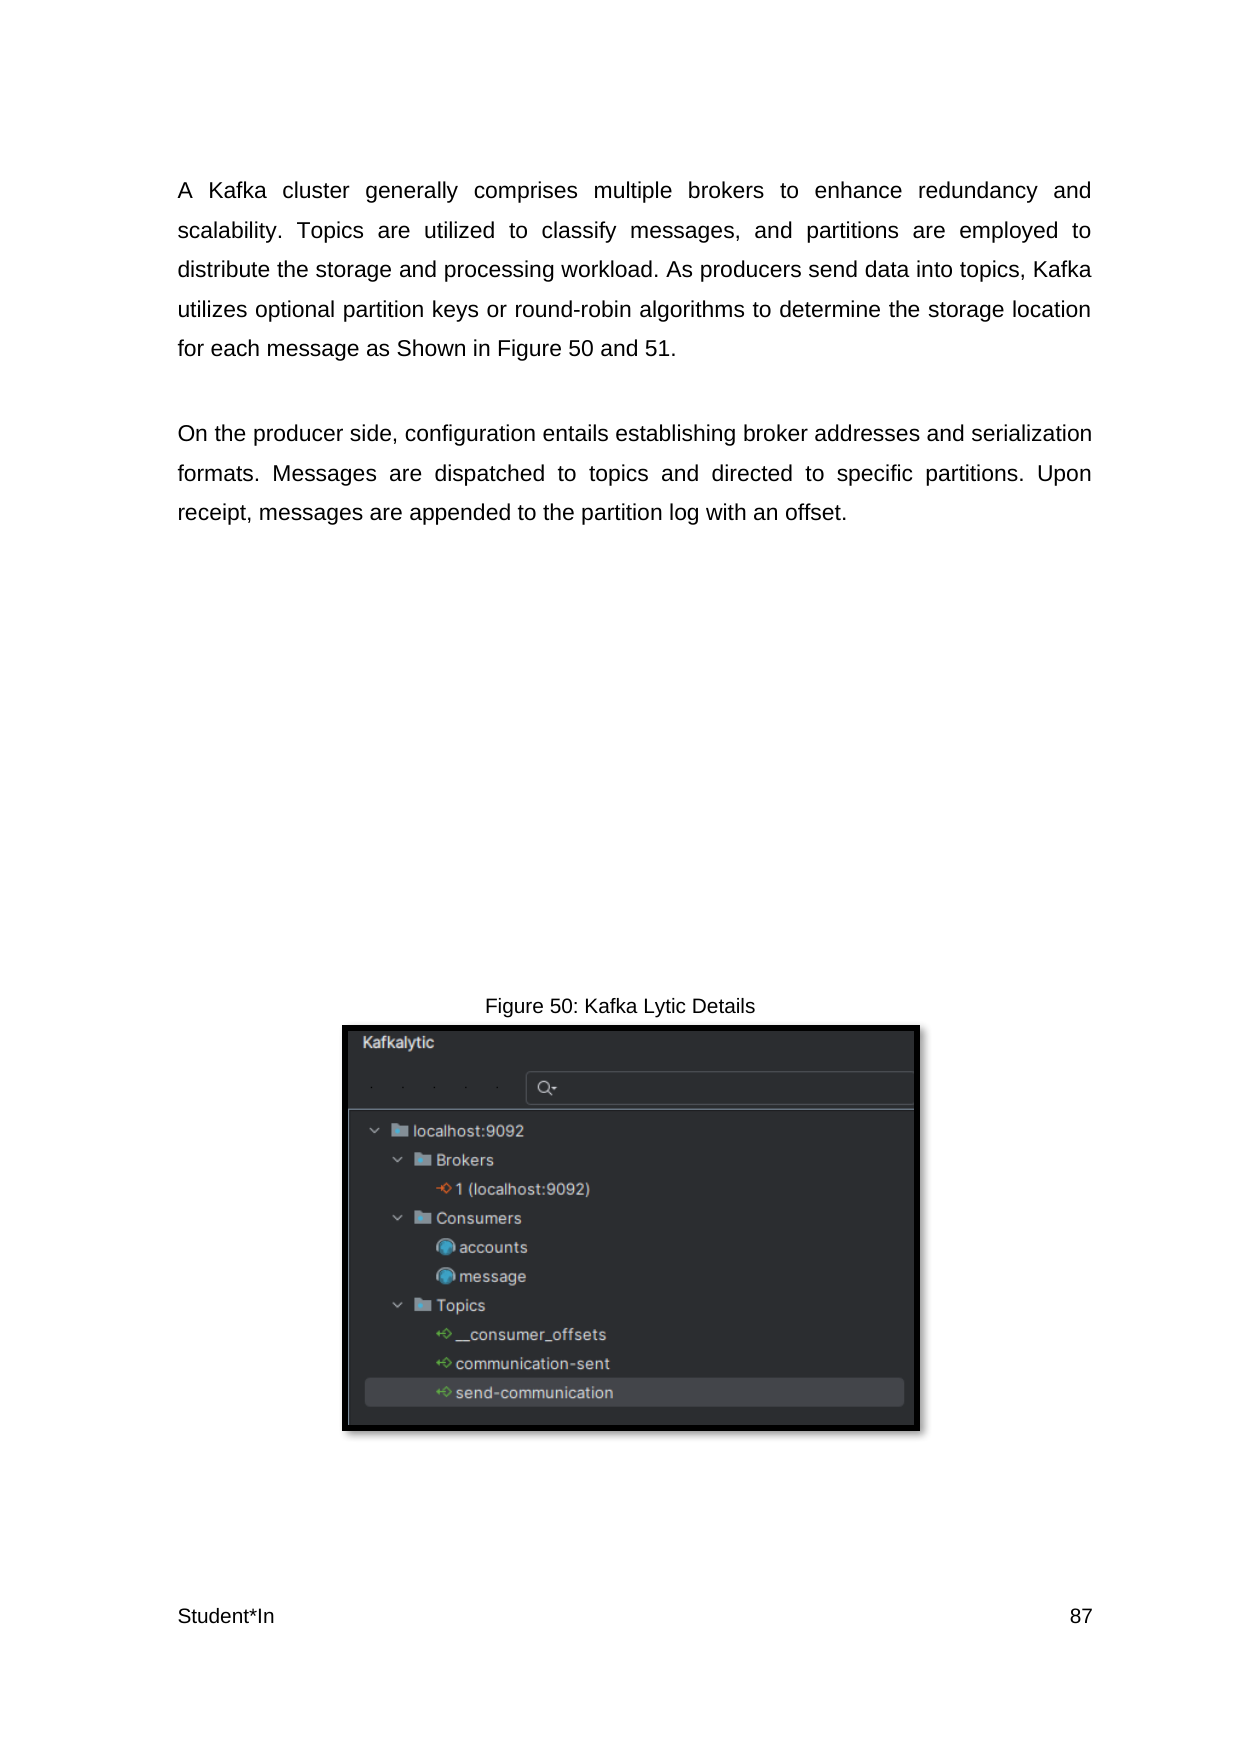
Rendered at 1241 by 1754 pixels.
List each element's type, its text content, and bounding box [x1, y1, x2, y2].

picture [348, 1031, 914, 1425]
text A Kafka cluster generally comprises multiple brokers to enhance redundancy and scalability. Topics are utilized to classify messages, and partitions are employed to distribute the storage and processing workload. As producers send data into topics, Kafka utilizes optional partition keys or round-robin algorithms to determine the storage location for each message as Shown in Figure 50 and 51. [177, 177, 1092, 361]
text On the producer side, configuration entails establishing broker addresses and serialization formats. Messages are dispatched to topics and directed to specific partitions. Upon receipt, messages are appended to the partition log with an offset. [177, 420, 1092, 526]
